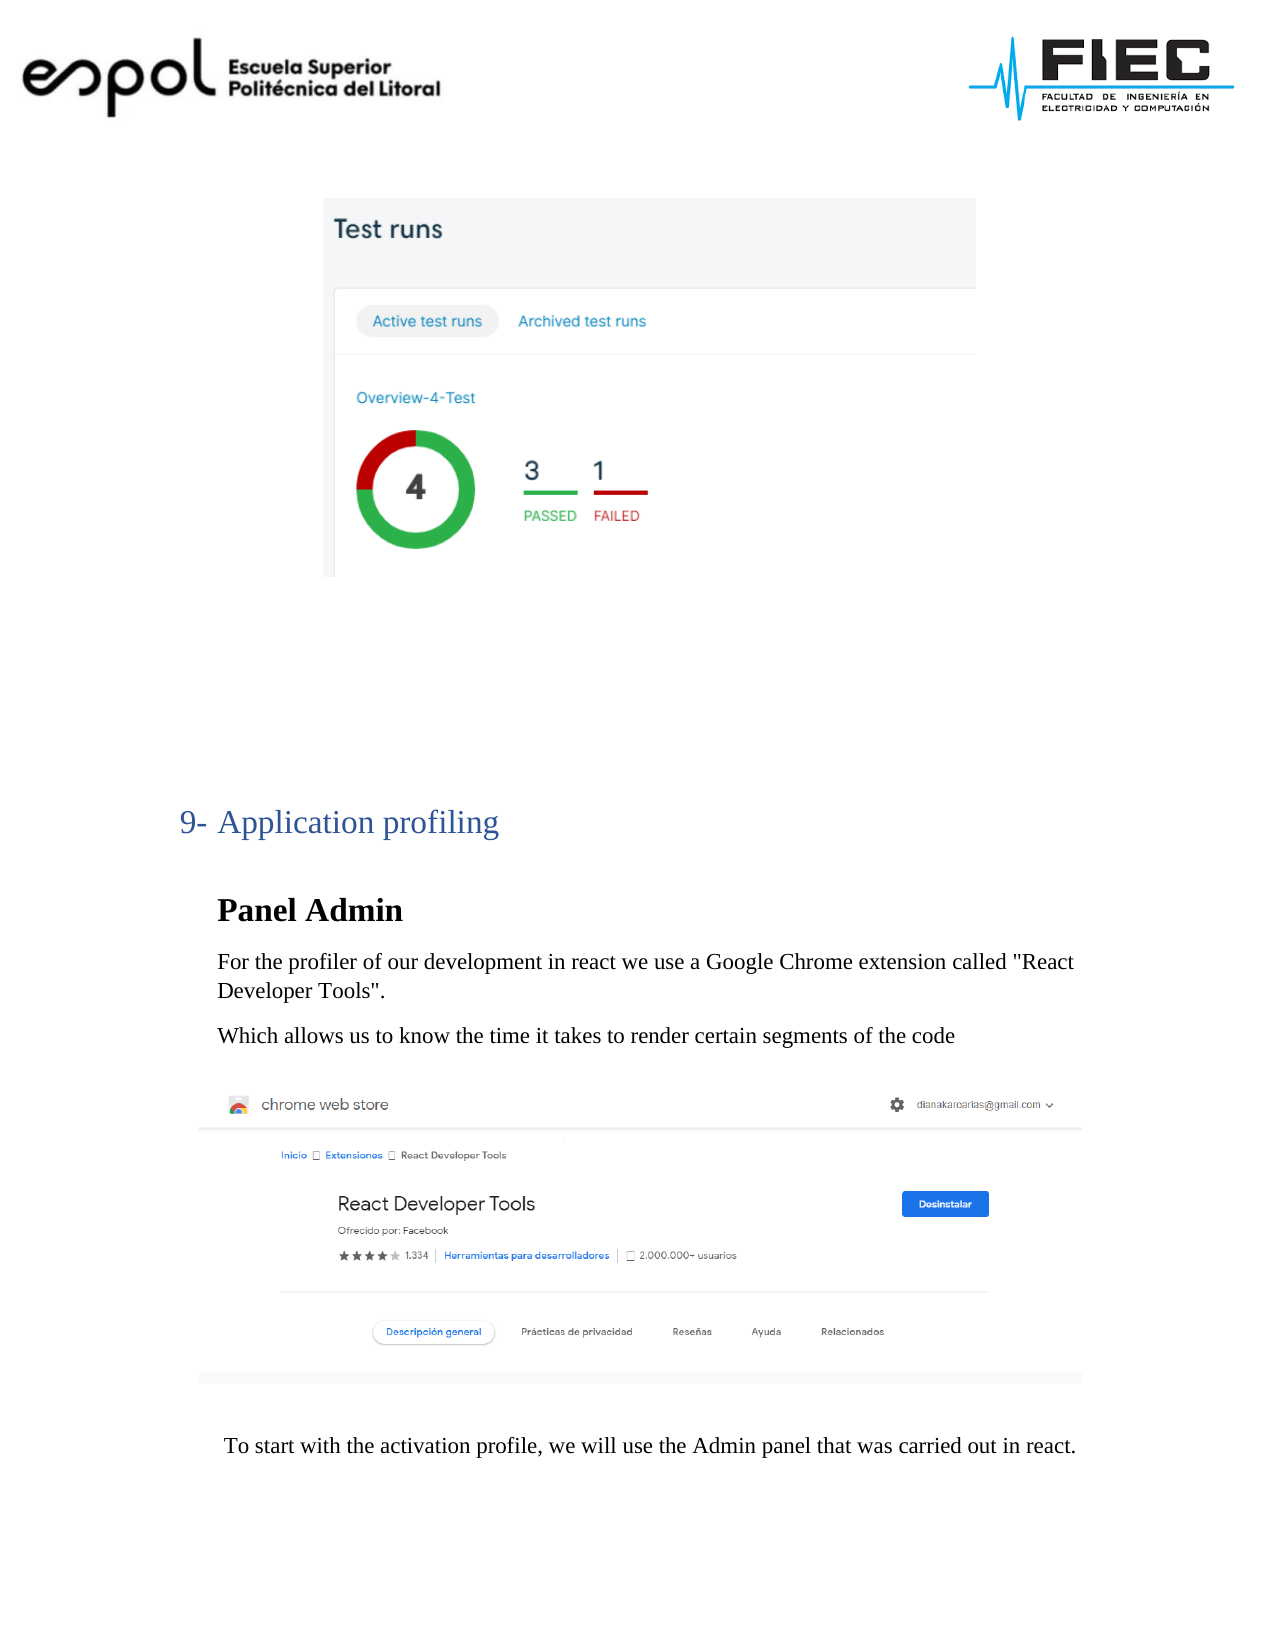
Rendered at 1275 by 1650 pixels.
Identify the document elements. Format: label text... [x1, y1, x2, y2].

text For the profiler of our development in react we use a Google Chrome extension called "React Developer Tools". [217, 948, 1125, 1003]
text Panel Admin [217, 890, 1125, 929]
picture [198, 1093, 1083, 1384]
picture [954, 12, 1248, 131]
picture [323, 198, 976, 577]
picture [16, 31, 446, 124]
text Which allows us to know the time it takes to render certain segments of the code [217, 1022, 1125, 1048]
subtitle Application profiling [179, 802, 1125, 840]
